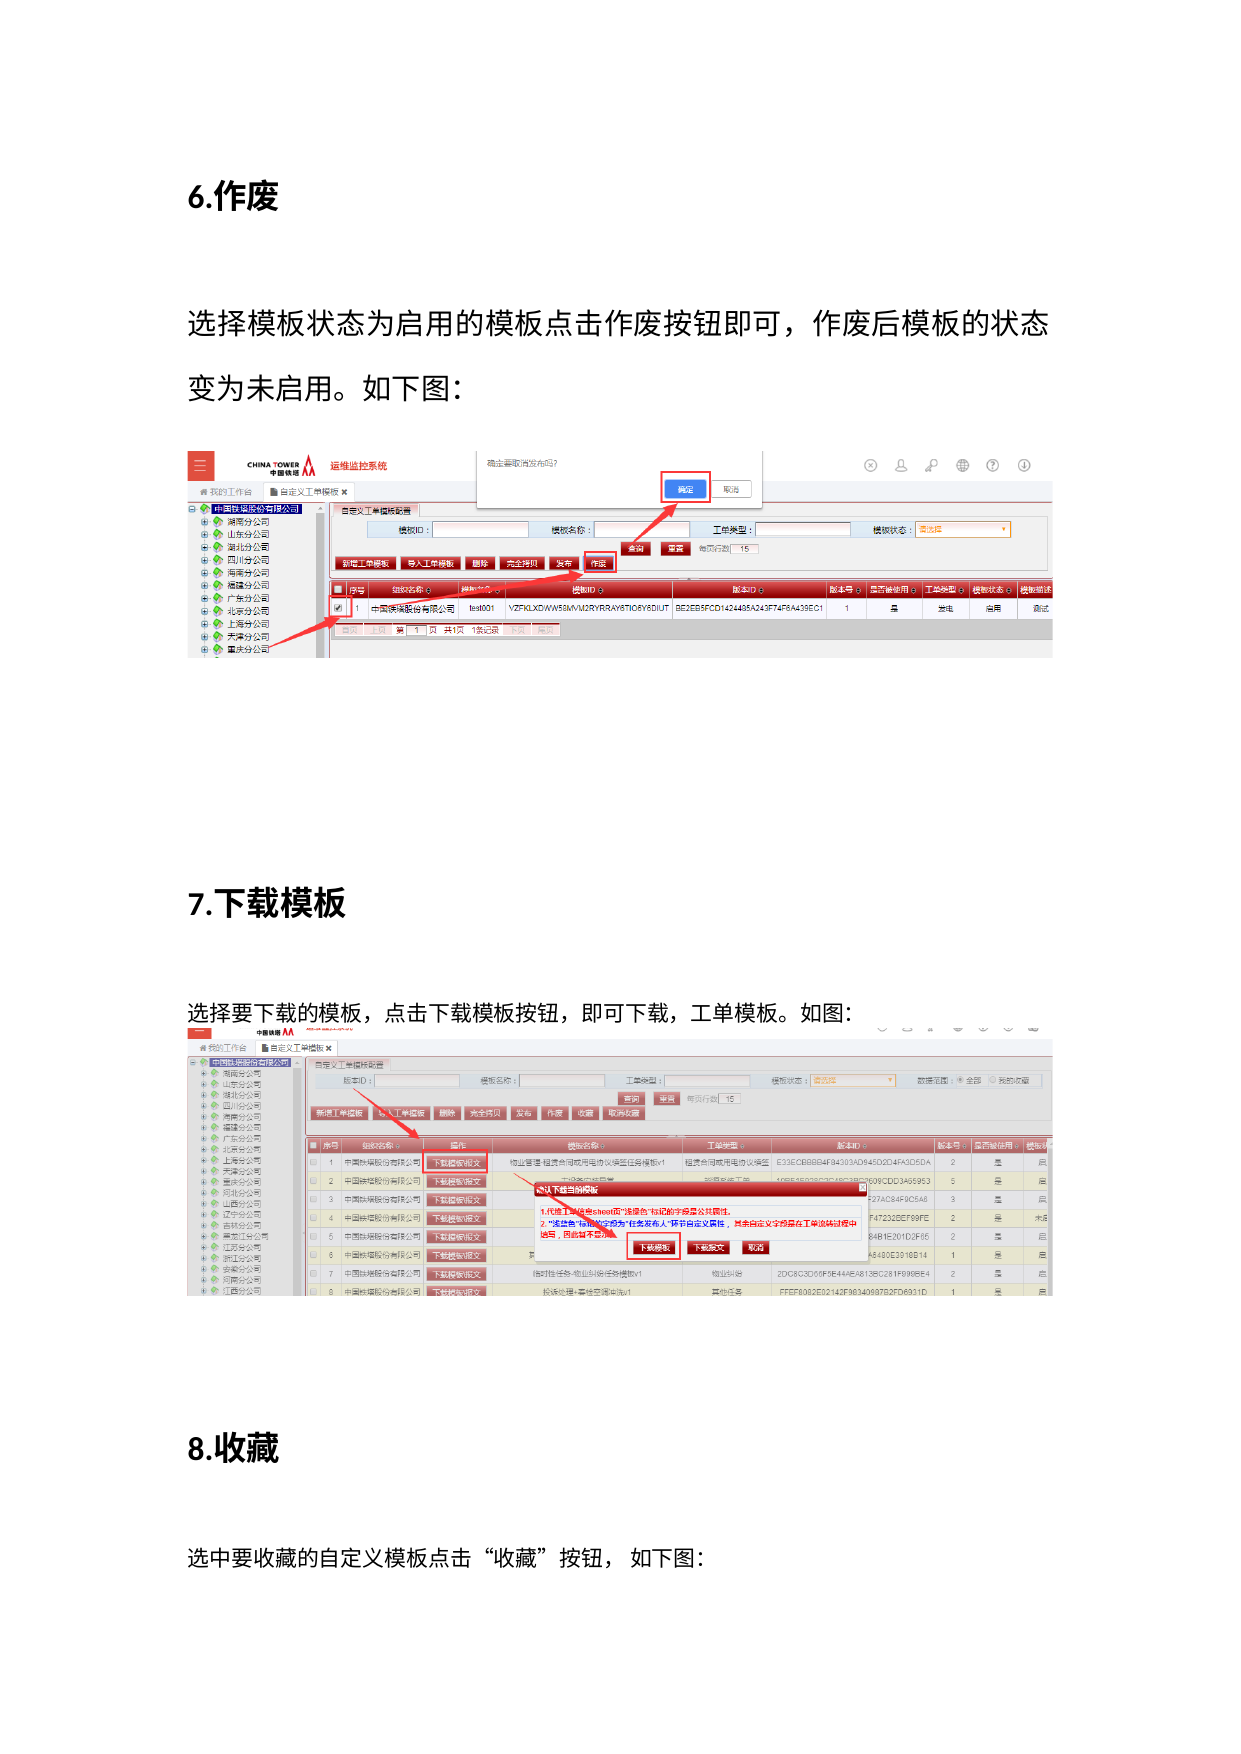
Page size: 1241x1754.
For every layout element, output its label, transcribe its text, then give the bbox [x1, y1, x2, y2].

picture [187, 1028, 1053, 1296]
subtitle 7.下载模板 [187, 869, 1053, 934]
text 选择模板状态为启用的模板点击作废按钮即可，作废后模板的状态变为未启用。如下图： [187, 289, 1053, 419]
text 选择要下载的模板，点击下载模板按钮，即可下载，工单模板。如图： [187, 996, 1053, 1028]
picture [187, 451, 1053, 658]
text 选中要收藏的自定义模板点击“收藏”按钮， 如下图： [187, 1540, 1053, 1573]
subtitle 8.收藏 [187, 1413, 1053, 1478]
subtitle 6.作废 [187, 162, 1053, 227]
